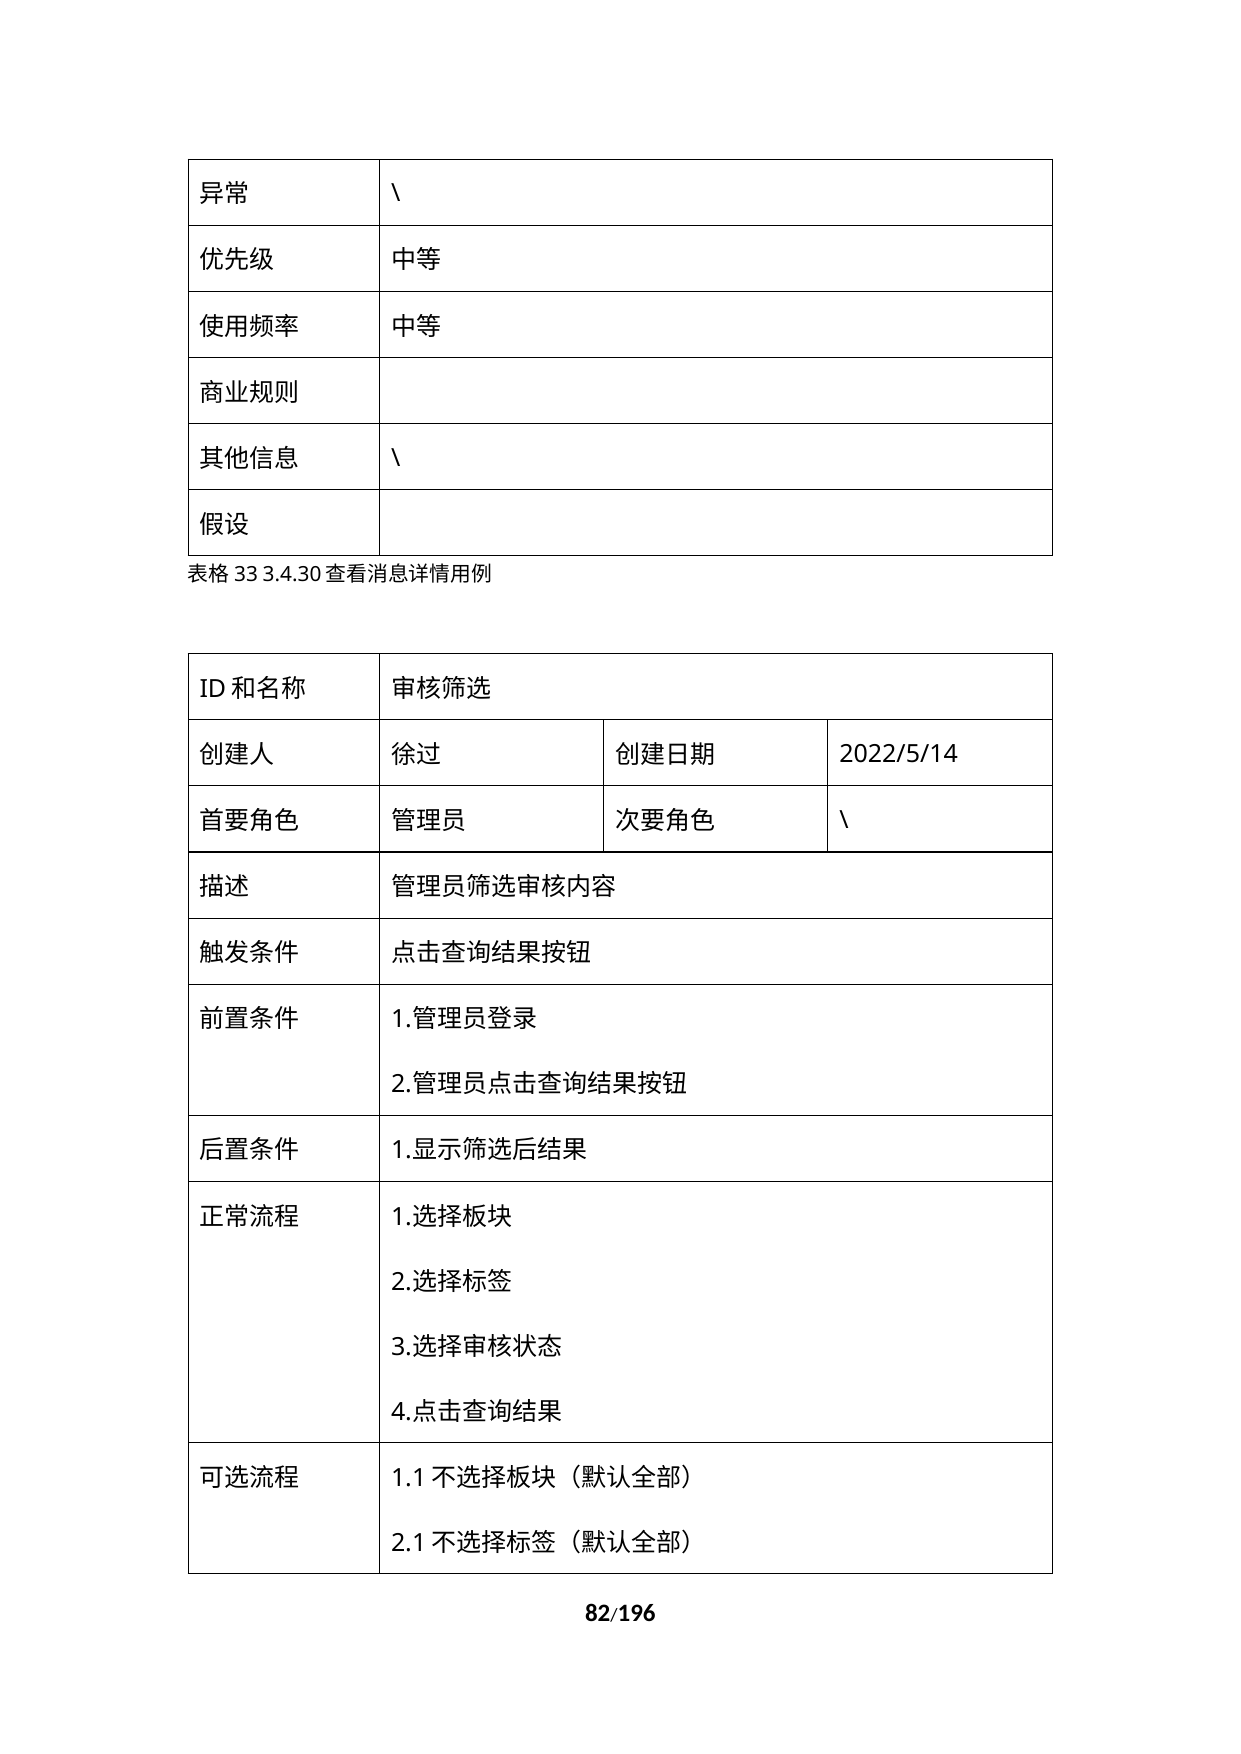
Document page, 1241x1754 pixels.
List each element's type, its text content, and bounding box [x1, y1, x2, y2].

table_cell 1.管理员登录 2.管理员点击查询结果按钮 [380, 985, 1052, 1114]
table_cell 后置条件 [189, 1116, 379, 1181]
table_cell 中等 [380, 226, 1052, 291]
table_cell 徐过 [380, 720, 603, 785]
table_cell 管理员筛选审核内容 [380, 853, 1052, 917]
table_cell 创建日期 [604, 720, 827, 785]
table_header 审核筛选 [380, 654, 1052, 719]
text 表格 33 3.4.30查看消息详情用例 [187, 556, 1053, 588]
table_cell 首要角色 [189, 786, 379, 851]
table_cell \ [380, 424, 1052, 489]
table_cell 可选流程 [189, 1443, 379, 1573]
table_cell [380, 490, 1052, 555]
table_cell 2022/5/14 [828, 720, 1052, 785]
table_cell 前置条件 [189, 985, 379, 1114]
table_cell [380, 1443, 1052, 1573]
table_cell 1.选择板块 2.选择标签 3.选择审核状态 4.点击查询结果 [380, 1182, 1052, 1442]
table_cell 次要角色 [604, 786, 827, 851]
table_cell 正常流程 [189, 1182, 379, 1442]
table_cell 优先级 [189, 226, 379, 291]
table_cell \ [828, 786, 1052, 851]
table_cell 1.显示筛选后结果 [380, 1116, 1052, 1181]
table_cell 使用频率 [189, 292, 379, 357]
table_cell 触发条件 [189, 919, 379, 983]
table_cell 假设 [189, 490, 379, 555]
table_cell 异常 [189, 160, 379, 224]
table_cell 管理员 [380, 786, 603, 851]
table_cell \ [380, 160, 1052, 224]
table_cell 商业规则 [189, 358, 379, 423]
table_cell 创建人 [189, 720, 379, 785]
table_cell 其他信息 [189, 424, 379, 489]
table_cell 中等 [380, 292, 1052, 357]
table_header ID和名称 [189, 654, 379, 719]
table_cell 点击查询结果按钮 [380, 919, 1052, 983]
table_cell 描述 [189, 853, 379, 917]
table_cell [380, 358, 1052, 423]
